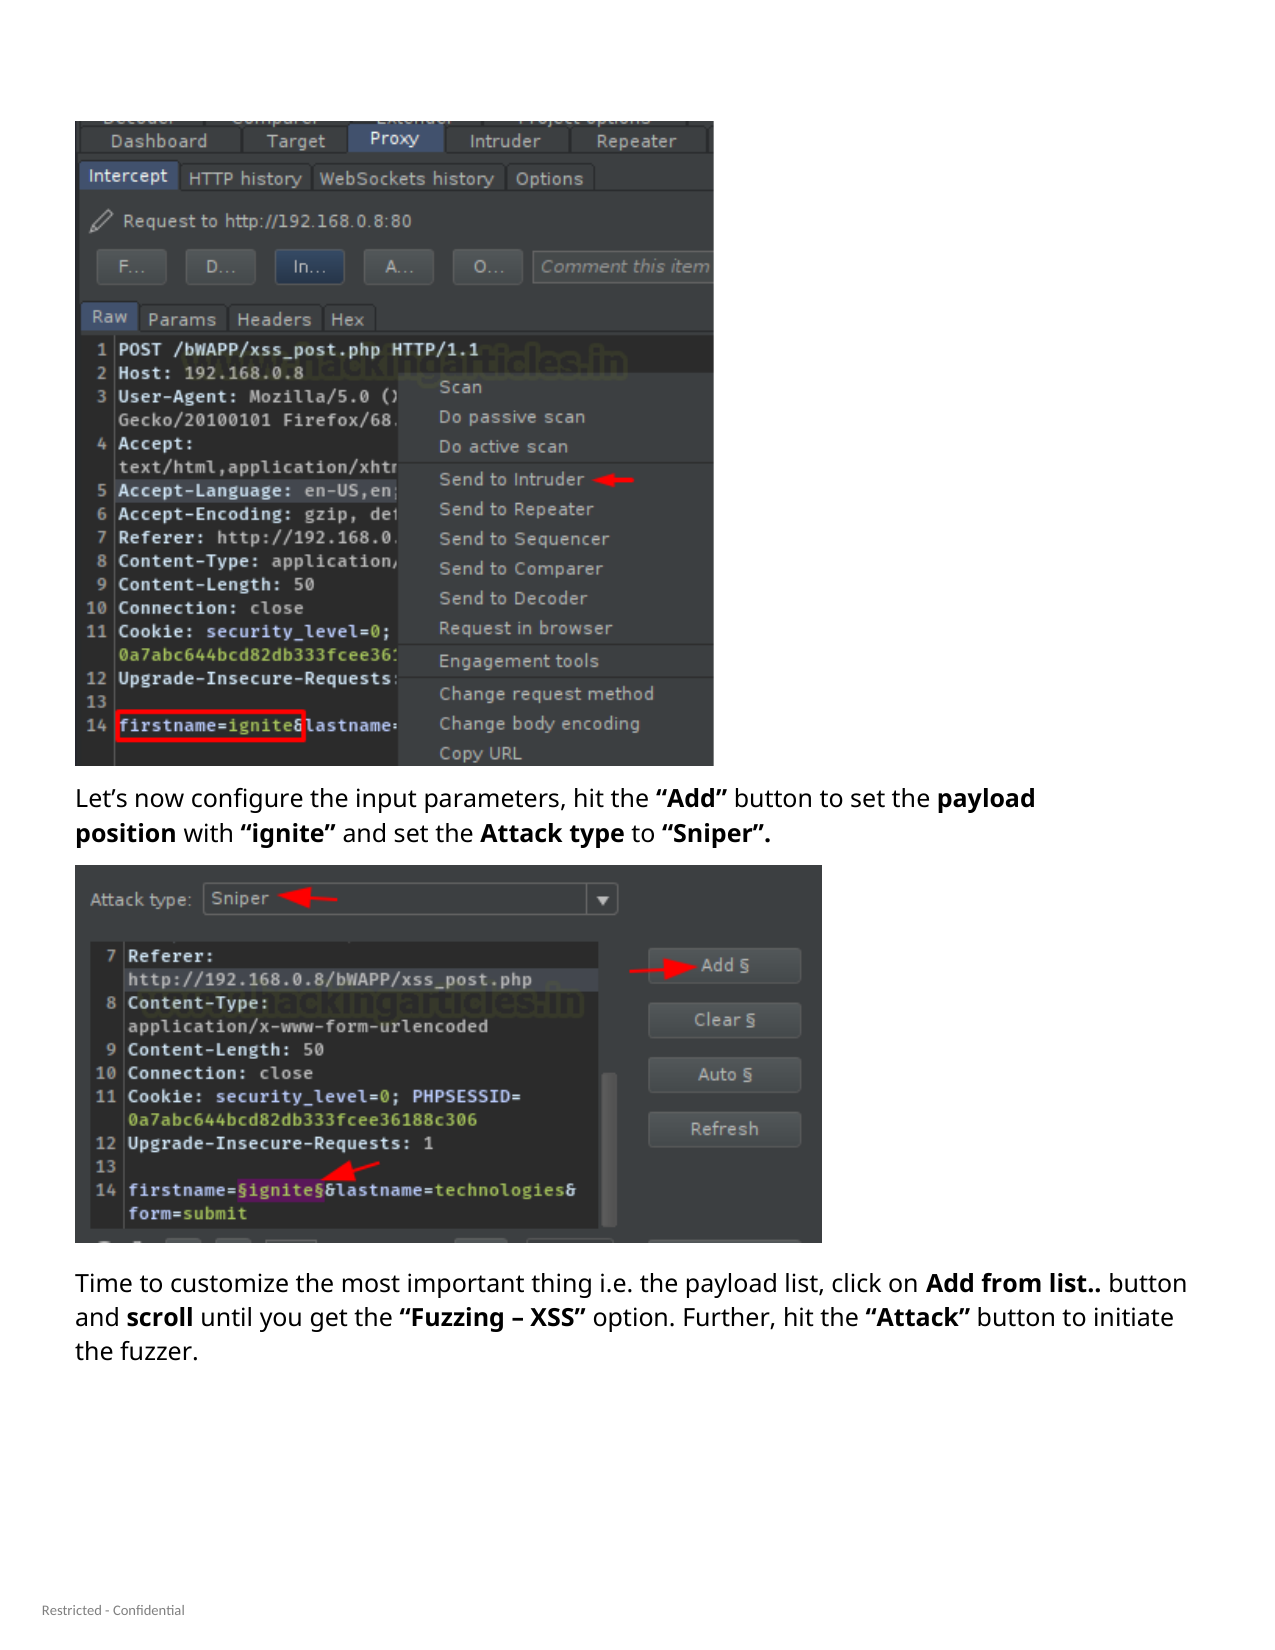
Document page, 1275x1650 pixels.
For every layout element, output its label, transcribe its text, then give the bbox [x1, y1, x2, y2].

text Time to customize the most important thing i.e. the payload list, click on Add from list.. button and scroll until you get the “Fuzzing – XSS” option. Further, hit the “Attack” button to initiate the fuzzer. [75, 1266, 1200, 1368]
text Let’s now configure the input parameters, hit the “Add” button to set the payload position with “ignite” and set the Attack type to “Sniper”. [75, 781, 1200, 849]
picture [75, 865, 822, 1243]
picture [75, 121, 714, 766]
